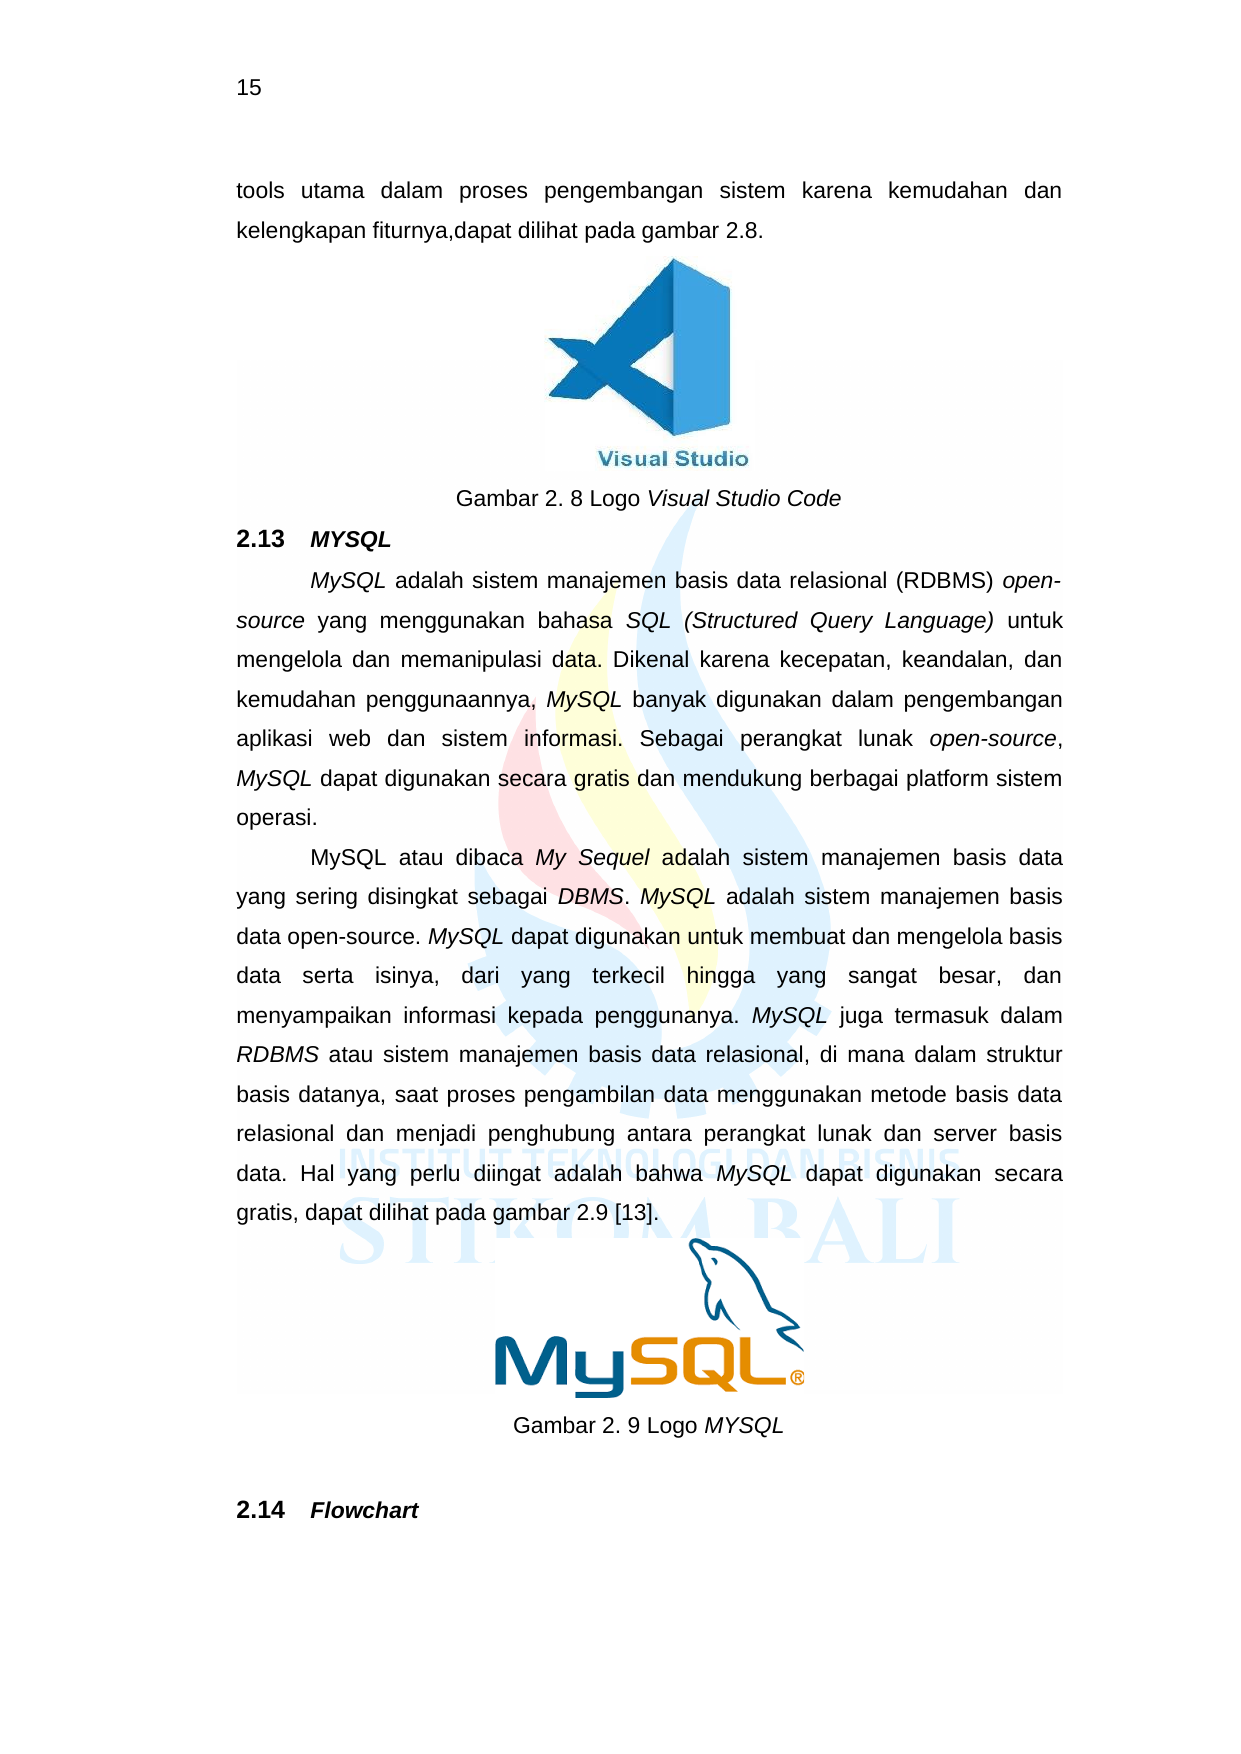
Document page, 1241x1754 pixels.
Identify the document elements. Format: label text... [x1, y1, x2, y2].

text Gambar 2. 9 Logo MYSQL [236, 1412, 1063, 1438]
picture [544, 256, 755, 471]
picture [495, 1238, 805, 1398]
list MYSQL [236, 524, 1063, 553]
text Gambar 2. 8 Logo Visual Studio Code [236, 485, 1063, 511]
text MySQL atau dibaca My Sequel adalah sistem manajemen basis data yang sering disingkat sebagai DBMS. MySQL adalah sistem manajemen basis data open-source. MySQL dapat digunakan untuk membuat dan mengelola basis data serta isinya, dari yang terkecil hingga yang sangat besar, dan menyampaikan informasi kepada penggunanya. MySQL juga termasuk dalam RDBMS atau sistem manajemen basis data relasional, di mana dalam struktur basis datanya, saat proses pengambilan data menggunakan metode basis data relasional dan menjadi penghubung antara perangkat lunak dan server basis data. Hal yang perlu diingat adalah bahwa MySQL dapat digunakan secara gratis, dapat dilihat pada gambar 2.9 . [236, 844, 1063, 1225]
list Flowchart [236, 1494, 1063, 1523]
text MySQL adalah sistem manajemen basis data relasional (RDBMS) open-source yang menggunakan bahasa SQL (Structured Query Language) untuk mengelola dan memanipulasi data. Dikenal karena kecepatan, keandalan, dan kemudahan penggunaannya, MySQL banyak digunakan dalam pengembangan aplikasi web dan sistem informasi. Sebagai perangkat lunak open-source, MySQL dapat digunakan secara gratis dan mendukung berbagai platform sistem operasi. [236, 567, 1063, 831]
